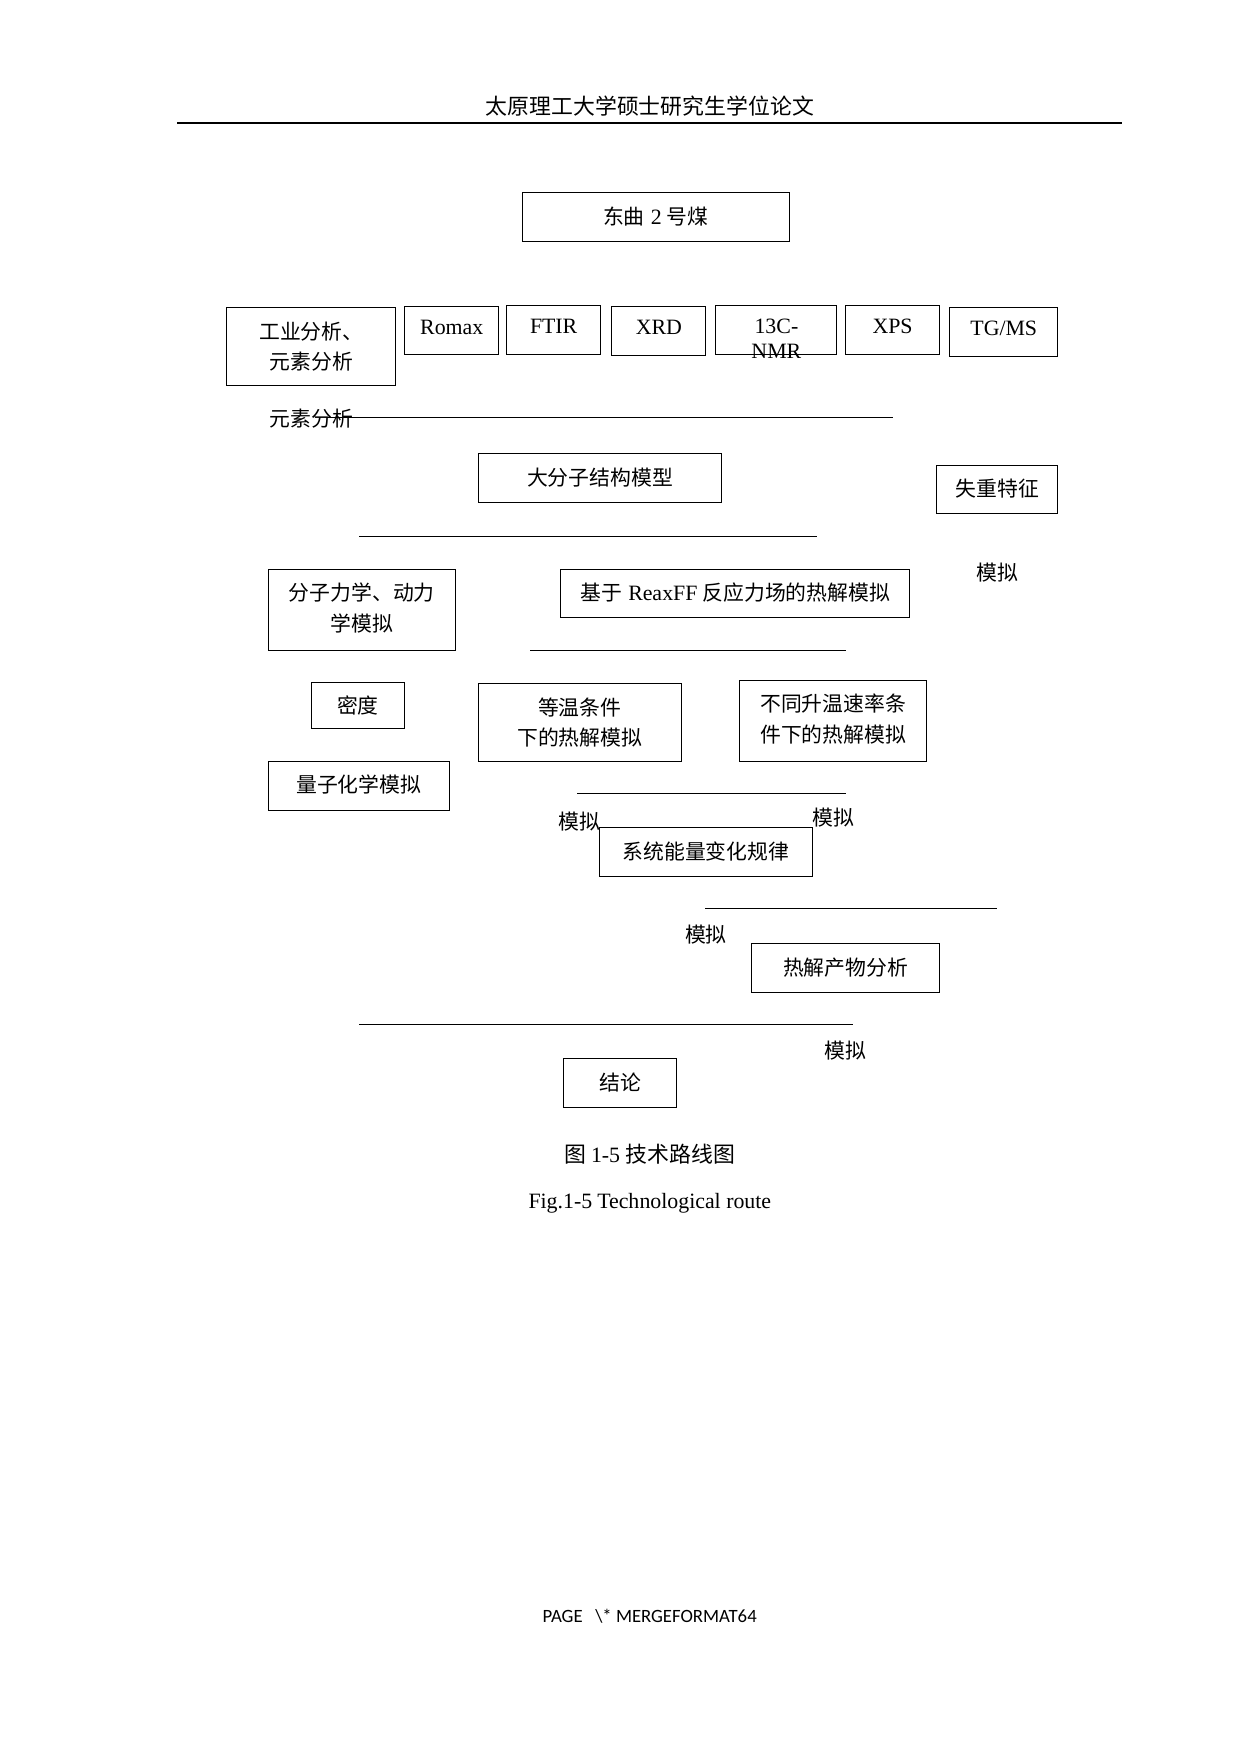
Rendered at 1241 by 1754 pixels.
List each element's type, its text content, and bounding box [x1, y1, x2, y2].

text 图1-5 技术路线图 [177, 1136, 1122, 1169]
text Fig.1-5 Technological route [177, 1184, 1122, 1217]
